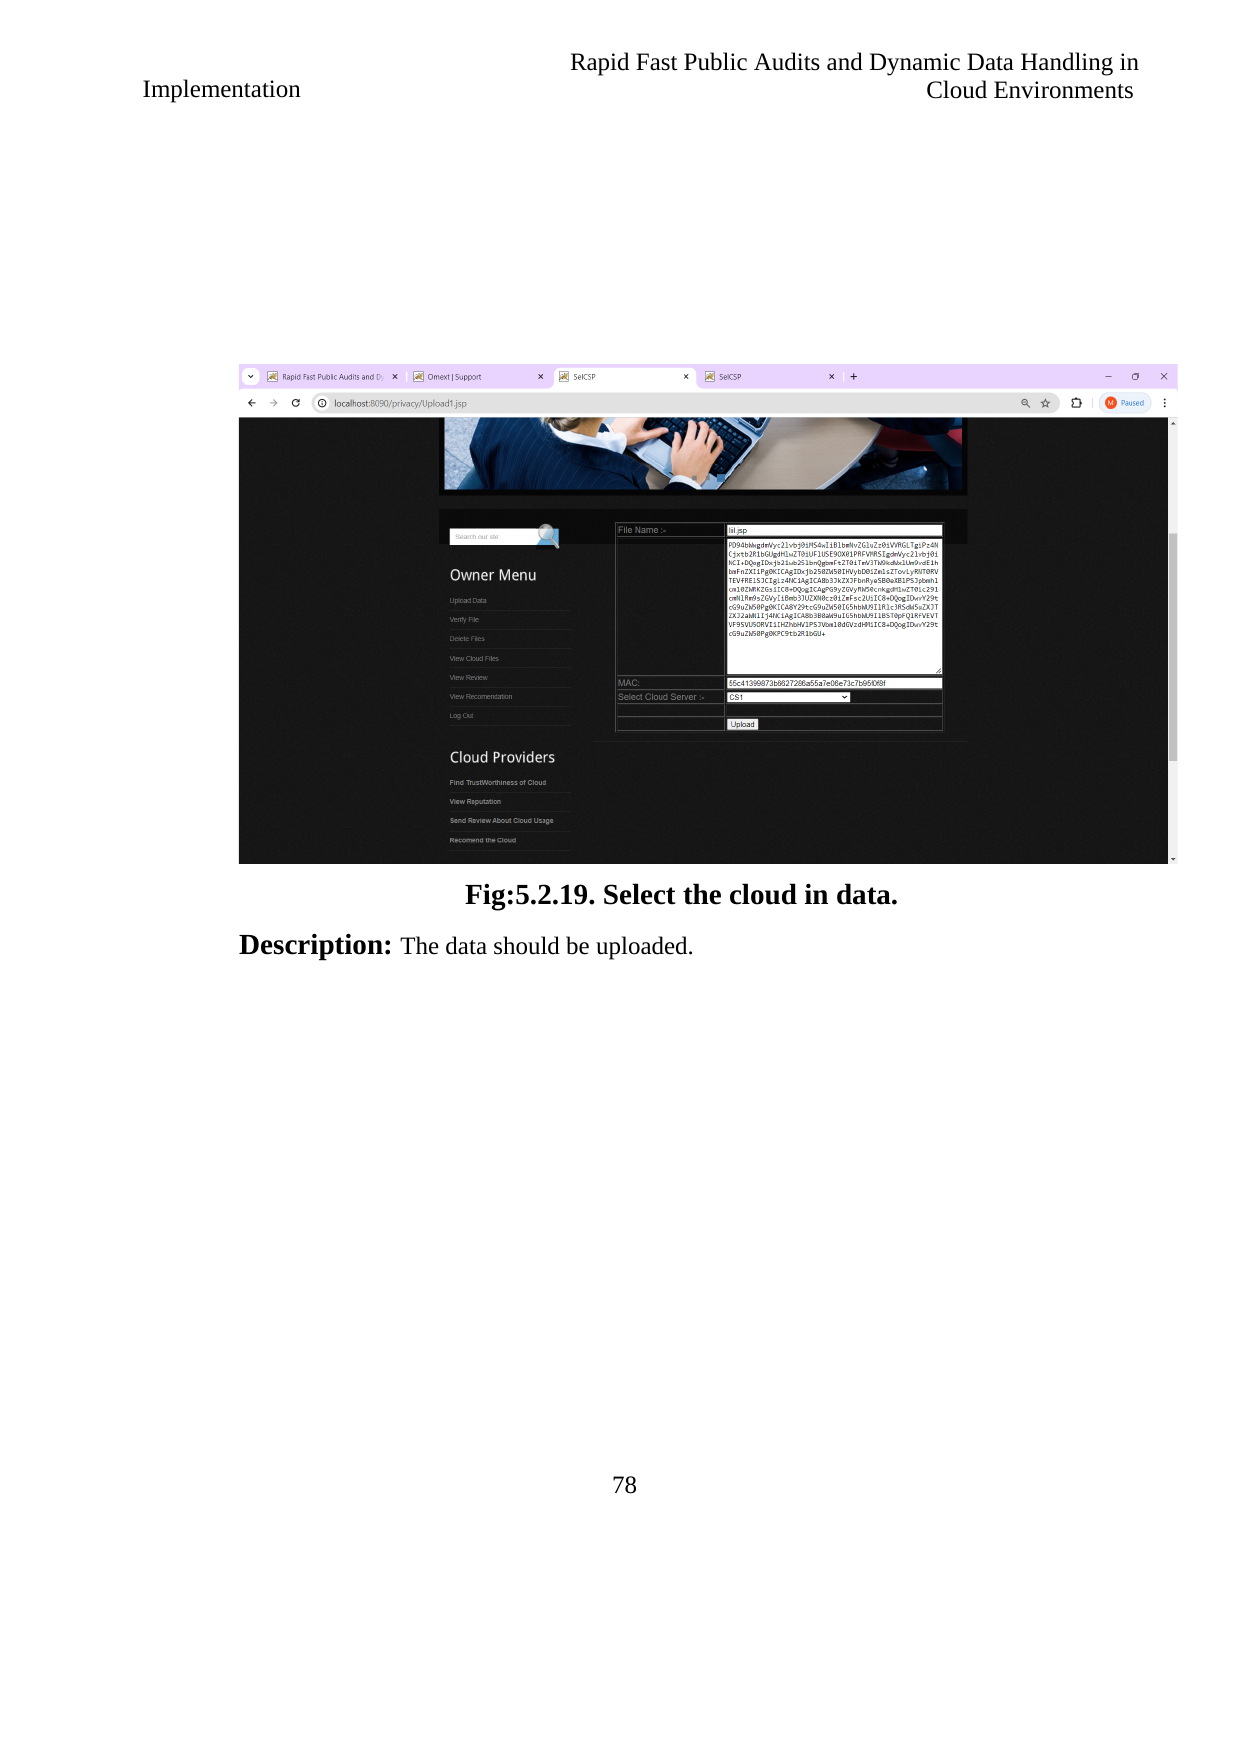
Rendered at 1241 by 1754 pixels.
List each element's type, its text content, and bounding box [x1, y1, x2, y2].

text Fig:5.2.19. Select the cloud in data. [239, 877, 1090, 911]
picture [238, 364, 1178, 864]
text Description: The data should be uploaded. [239, 927, 1090, 961]
